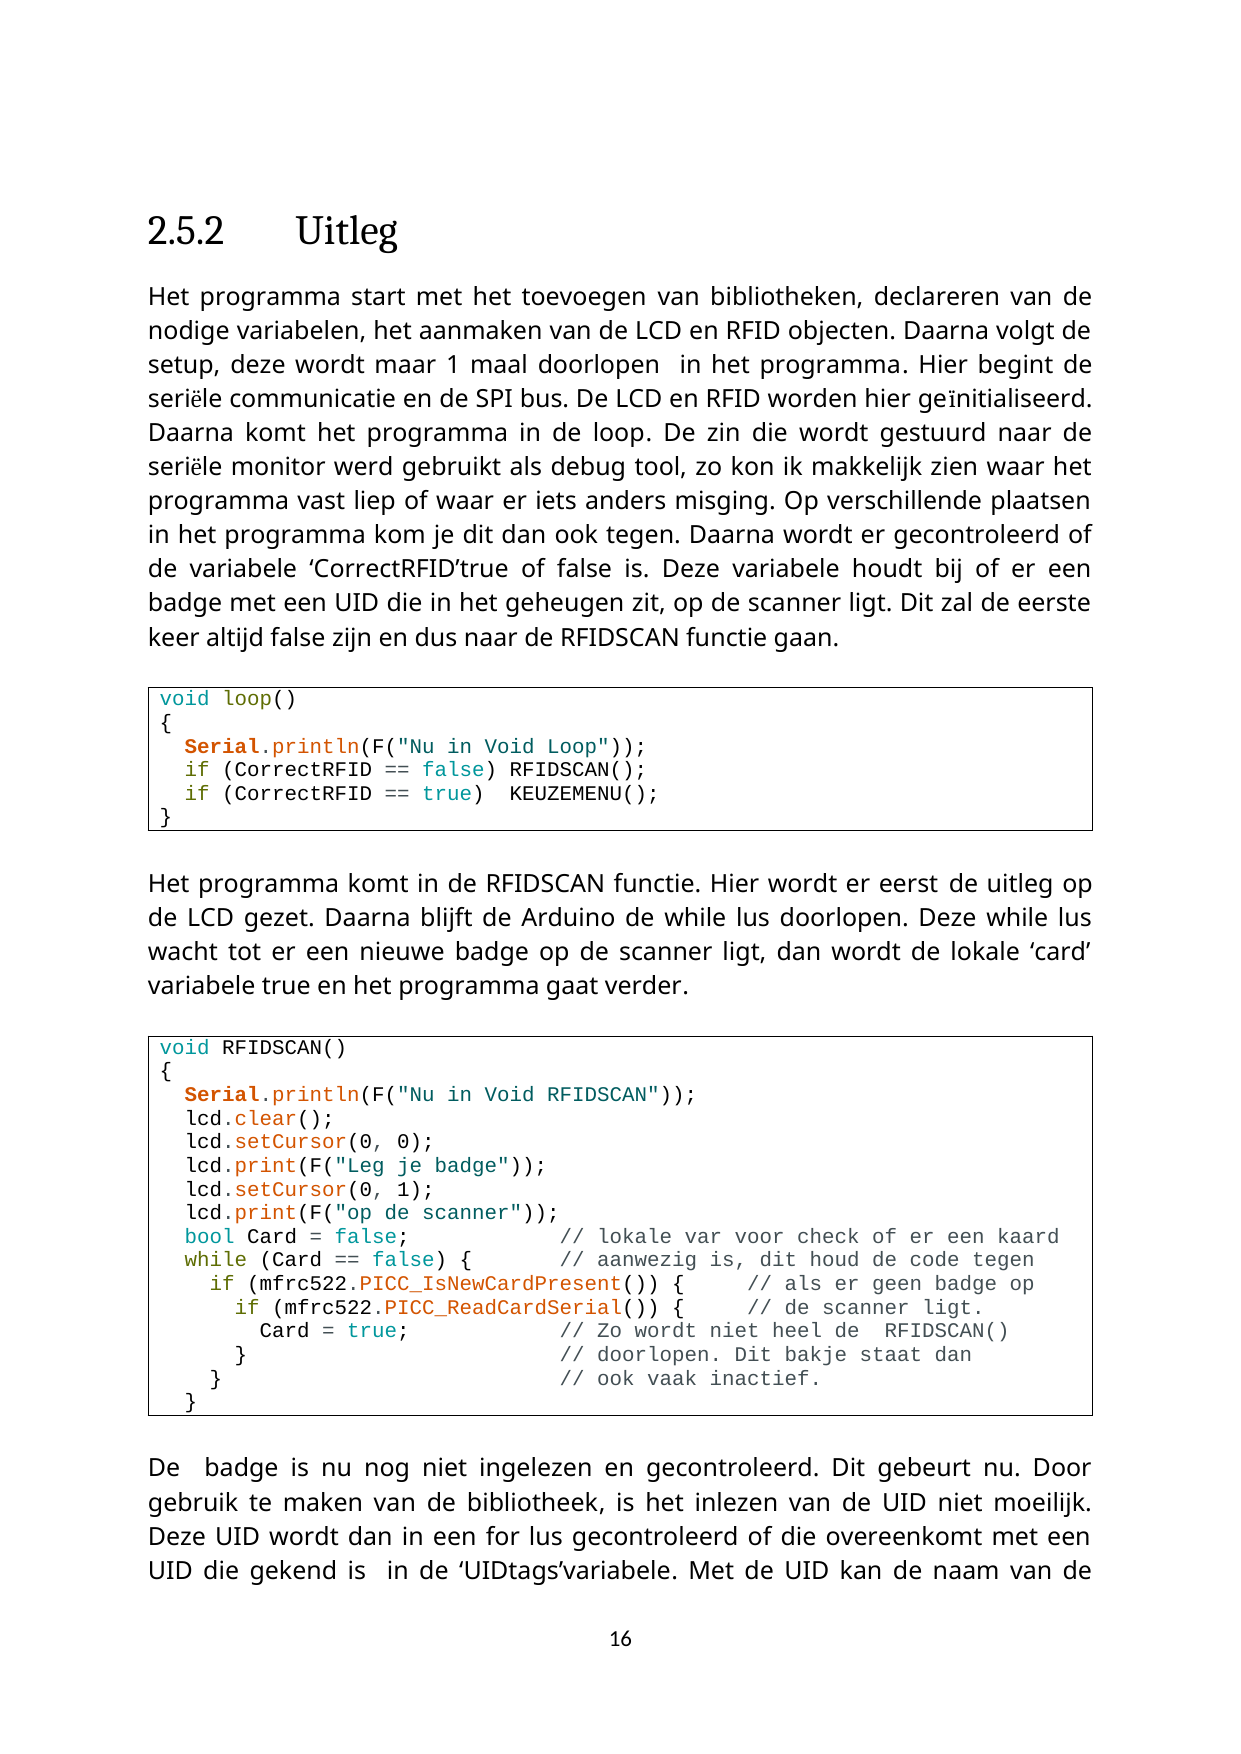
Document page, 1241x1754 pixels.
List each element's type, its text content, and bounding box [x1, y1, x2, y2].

table_header void RFIDSCAN() { Serial.println(F("Nu in Void RFIDSCAN")); lcd.clear(); lcd.setCursor(0, 0); lcd.print(F("Leg je badge")); lcd.setCursor(0, 1); lcd.print(F("op de scanner")); bool Card = false; // lokale var voor check of er een kaard while (Card == false) { // aanwezig is, dit houd de code tegen if (mfrc522.PICC_IsNewCardPresent()) { // als er geen badge op if (mfrc522.PICC_ReadCardSerial()) { // de scanner ligt. Card = true; // Zo wordt niet heel de RFIDSCAN() } // doorlopen. Dit bakje staat dan } // ook vaak inactief. } [149, 1037, 1092, 1415]
text Het programma start met het toevoegen van bibliotheken, declareren van de nodige variabelen, het aanmaken van de LCD en RFID objecten. Daarna volgt de setup, deze wordt maar 1 maal doorlopen in het programma. Hier begint de seriële communicatie en de SPI bus. De LCD en RFID worden hier geïnitialiseerd. Daarna komt het programma in de loop. De zin die wordt gestuurd naar de seriële monitor werd gebruikt als debug tool, zo kon ik makkelijk zien waar het programma vast liep of waar er iets anders misging. Op verschillende plaatsen in het programma kom je dit dan ook tegen. Daarna wordt er gecontroleerd of de variabele ‘CorrectRFID’true of false is. Deze variabele houdt bij of er een badge met een UID die in het geheugen zit, op de scanner ligt. Dit zal de eerste keer altijd false zijn en dus naar de RFIDSCAN functie gaan. [148, 278, 1093, 653]
table_header void loop() { Serial.println(F("Nu in Void Loop")); if (CorrectRFID == false) RFIDSCAN(); if (CorrectRFID == true) KEUZEMENU(); } [149, 688, 1092, 830]
subtitle Uitleg [148, 207, 1093, 254]
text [148, 1450, 1093, 1586]
text Het programma komt in de RFIDSCAN functie. Hier wordt er eerst de uitleg op de LCD gezet. Daarna blijft de Arduino de while lus doorlopen. Deze while lus wacht tot er een nieuwe badge op de scanner ligt, dan wordt de lokale ‘card’ variabele true en het programma gaat verder. [148, 865, 1093, 1002]
